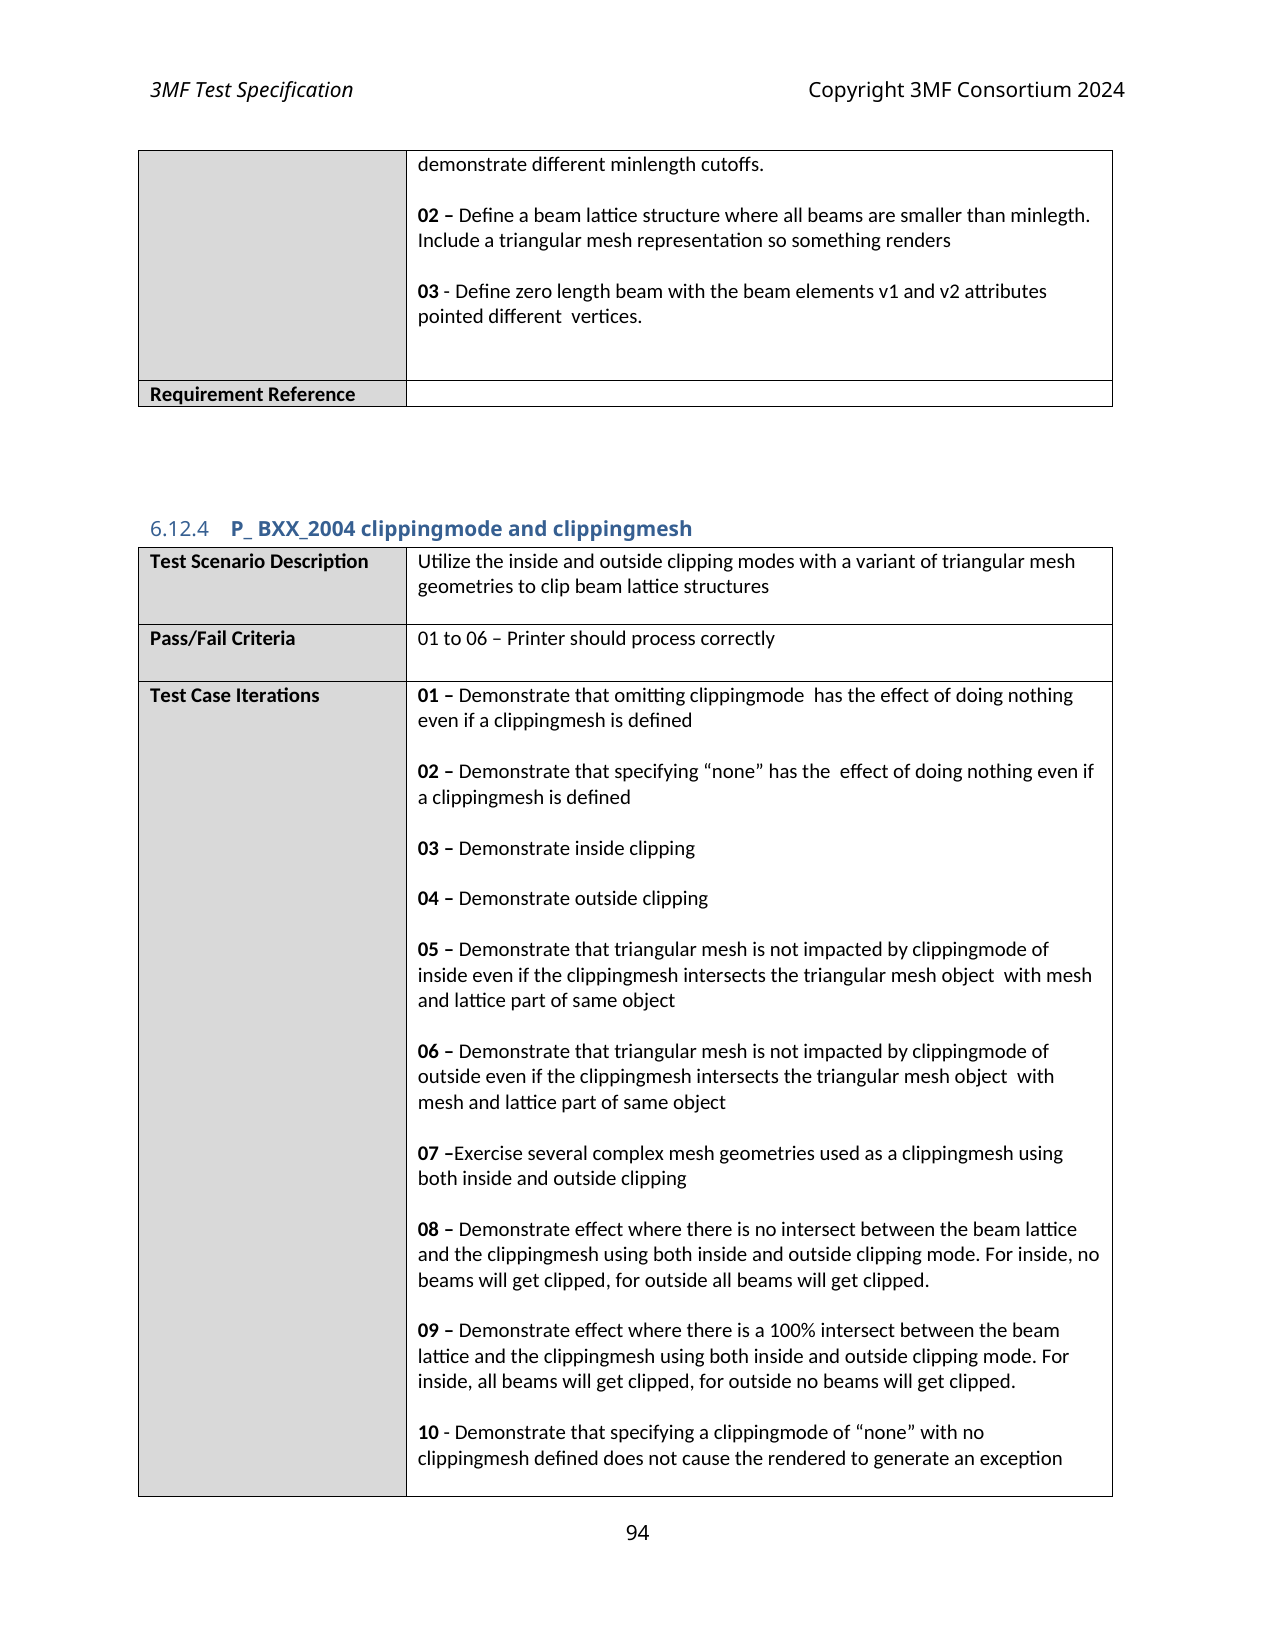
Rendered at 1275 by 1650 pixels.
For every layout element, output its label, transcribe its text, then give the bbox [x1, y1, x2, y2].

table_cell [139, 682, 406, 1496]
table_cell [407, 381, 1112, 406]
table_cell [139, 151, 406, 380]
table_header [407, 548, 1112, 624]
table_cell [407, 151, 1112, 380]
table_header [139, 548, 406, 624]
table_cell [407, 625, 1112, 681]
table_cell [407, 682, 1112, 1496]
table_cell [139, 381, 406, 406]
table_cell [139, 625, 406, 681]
subtitle P_ BXX_2004 clippingmode and clippingmesh [150, 514, 1125, 543]
